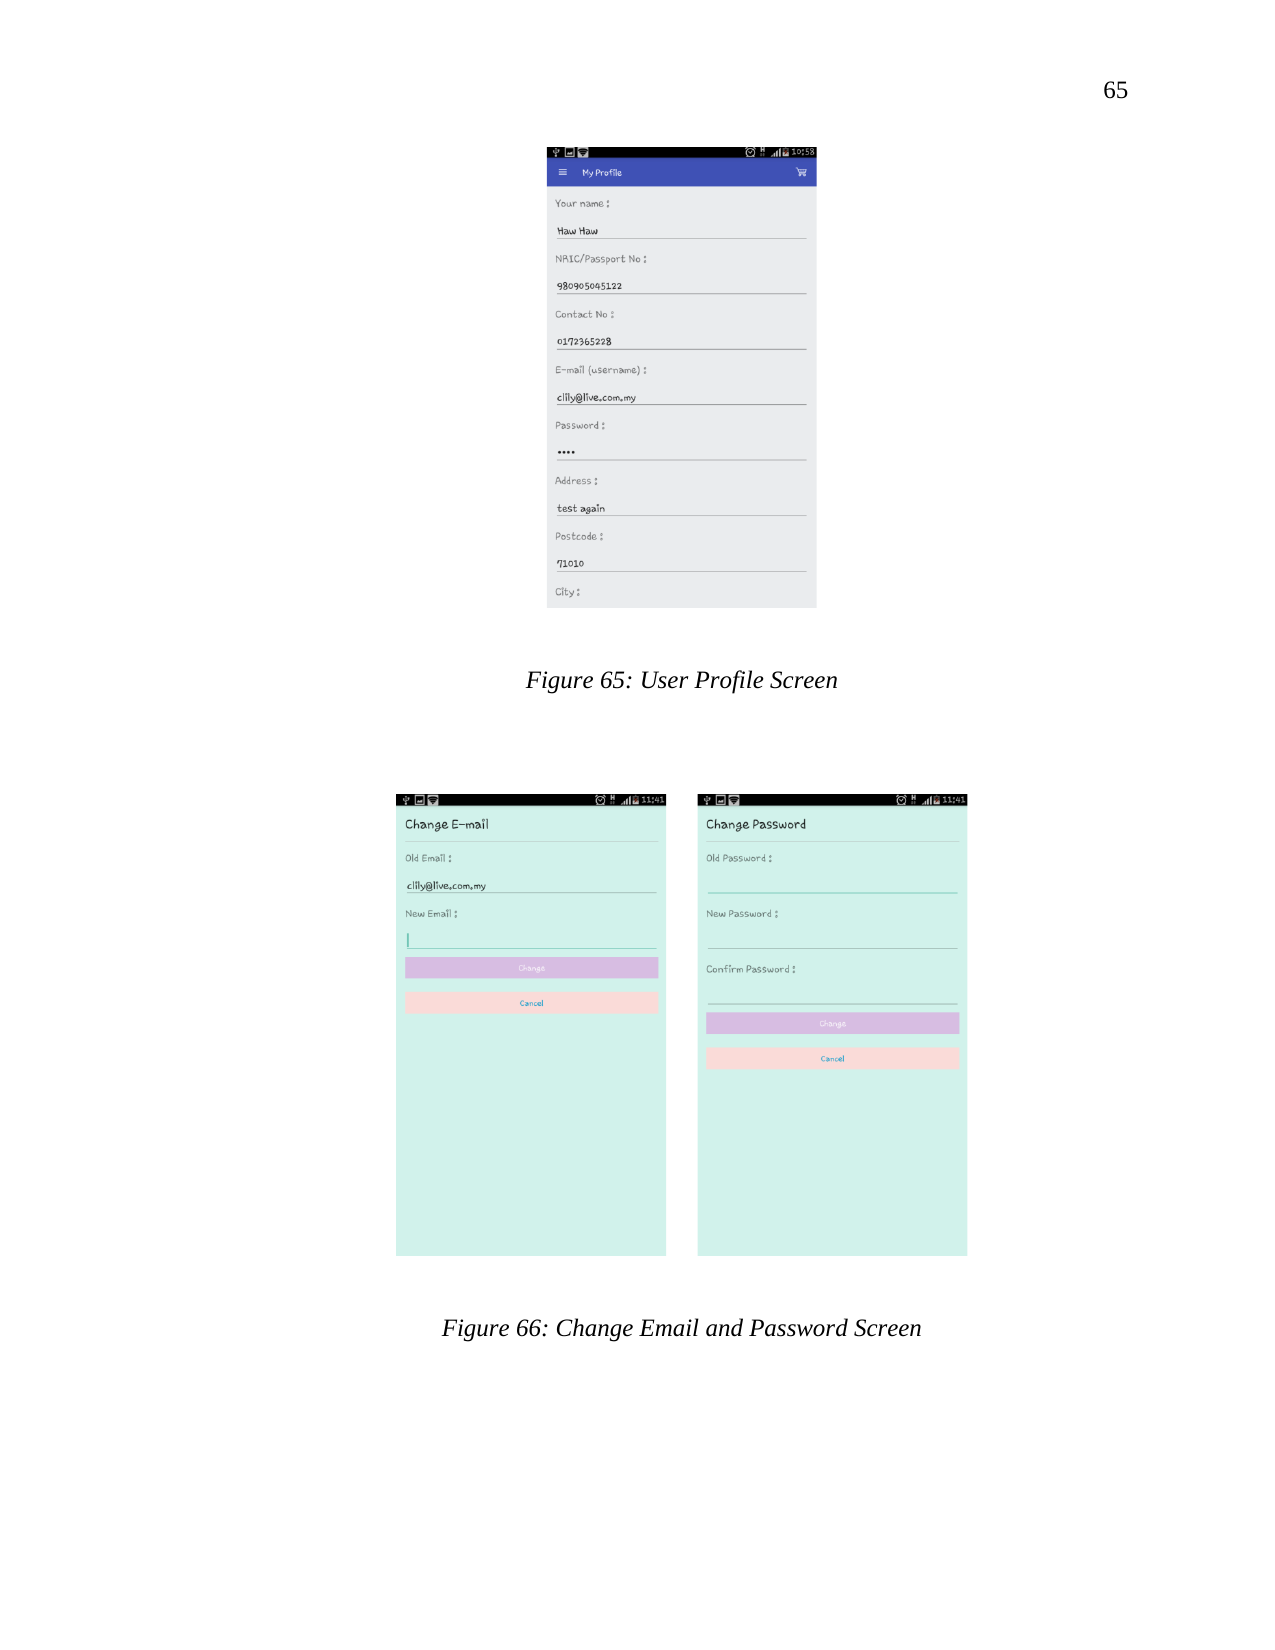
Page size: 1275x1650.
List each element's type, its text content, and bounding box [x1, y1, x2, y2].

picture [396, 794, 667, 1256]
picture [697, 794, 968, 1256]
picture [546, 147, 817, 608]
